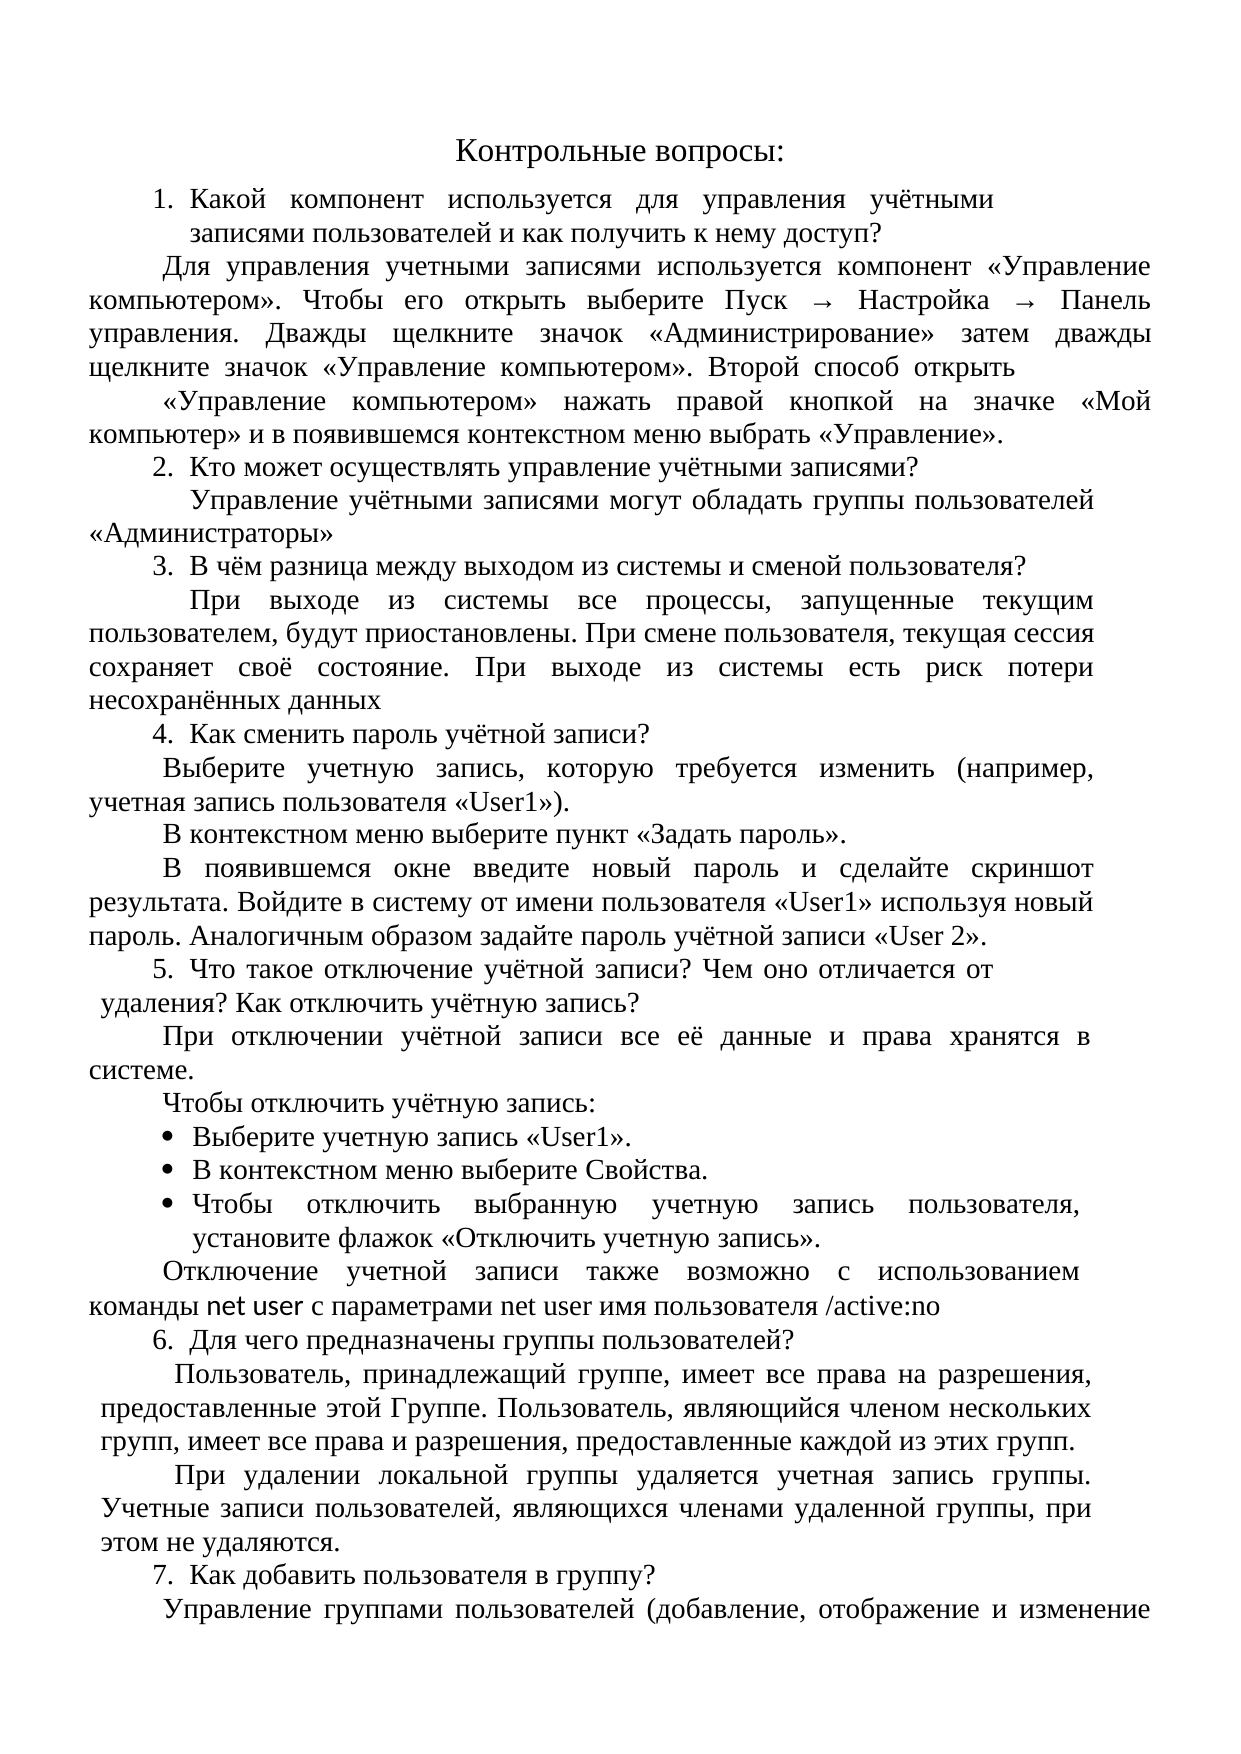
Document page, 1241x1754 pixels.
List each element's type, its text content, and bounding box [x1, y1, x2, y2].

text В контекстном меню выберите пункт «Задать пароль». [89, 817, 1095, 851]
text Выберите учетную запись, которую требуется изменить (например, учетная запись пользователя «User1»). [89, 750, 1095, 817]
list В чём разница между выходом из системы и сменой пользователя? [152, 549, 1152, 582]
text Управление учётными записями могут обладать группы пользователей «Администраторы» [89, 483, 1095, 549]
list Что такое отключение учётной записи? Чем оно отличается от удаления? Как отключить учётную запись? [100, 951, 1092, 1018]
text Чтобы отключить учётную запись: [89, 1085, 1092, 1119]
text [89, 1591, 1152, 1624]
text При удалении локальной группы удаляется учетная запись группы. Учетные записи пользователей, являющихся членами удаленной группы, при этом не удаляются. [100, 1457, 1092, 1557]
list Как добавить пользователя в группу? [152, 1557, 1152, 1591]
text Для управления учетными записями используется компонент «Управление компьютером». Чтобы его открыть выберите Пуск → Настройка → Панель управления. Дважды щелкните значок «Администрирование» затем дважды щелкните значок «Управление компьютером». Второй способ открыть [89, 248, 1152, 383]
text При отключении учётной записи все её данные и права хранятся в системе. [89, 1018, 1092, 1085]
text В появившемся окне введите новый пароль и сделайте скриншот результата. Войдите в систему от имени пользователя «User1» используя новый пароль. Аналогичным образом задайте пароль учётной записи «User 2». [89, 851, 1095, 951]
text При выходе из системы все процессы, запущенные текущим пользователем, будут приостановлены. При смене пользователя, текущая сессия сохраняет своё состояние. При выходе из системы есть риск потери несохранённых данных [89, 582, 1095, 717]
text «Управление компьютером» нажать правой кнопкой на значке «Мой компьютер» и в появившемся контекстном меню выбрать «Управление». [89, 383, 1152, 450]
list В контекстном меню выберите Свойства. [162, 1153, 1080, 1186]
list Кто может осуществлять управление учётными записями? [152, 450, 1152, 483]
list Как сменить пароль учётной записи? [152, 717, 1152, 750]
text Отключение учетной записи также возможно с использованием команды net user с параметрами net user имя пользователя /active:no [89, 1253, 1080, 1322]
list Какой компонент используется для управления учётными записями пользователей и как получить к нему доступ? [100, 181, 1092, 248]
list Для чего предназначены группы пользователей? [152, 1323, 1152, 1356]
subtitle Контрольные вопросы: [89, 131, 1152, 169]
list Выберите учетную запись «User1». [162, 1119, 1080, 1153]
text Пользователь, принадлежащий группе, имеет все права на разрешения, предоставленные этой Группе. Пользователь, являющийся членом нескольких групп, имеет все права и разрешения, предоставленные каждой из этих групп. [100, 1356, 1092, 1457]
list Чтобы отключить выбранную учетную запись пользователя, установите флажок «Отключить учетную запись». [162, 1186, 1080, 1253]
